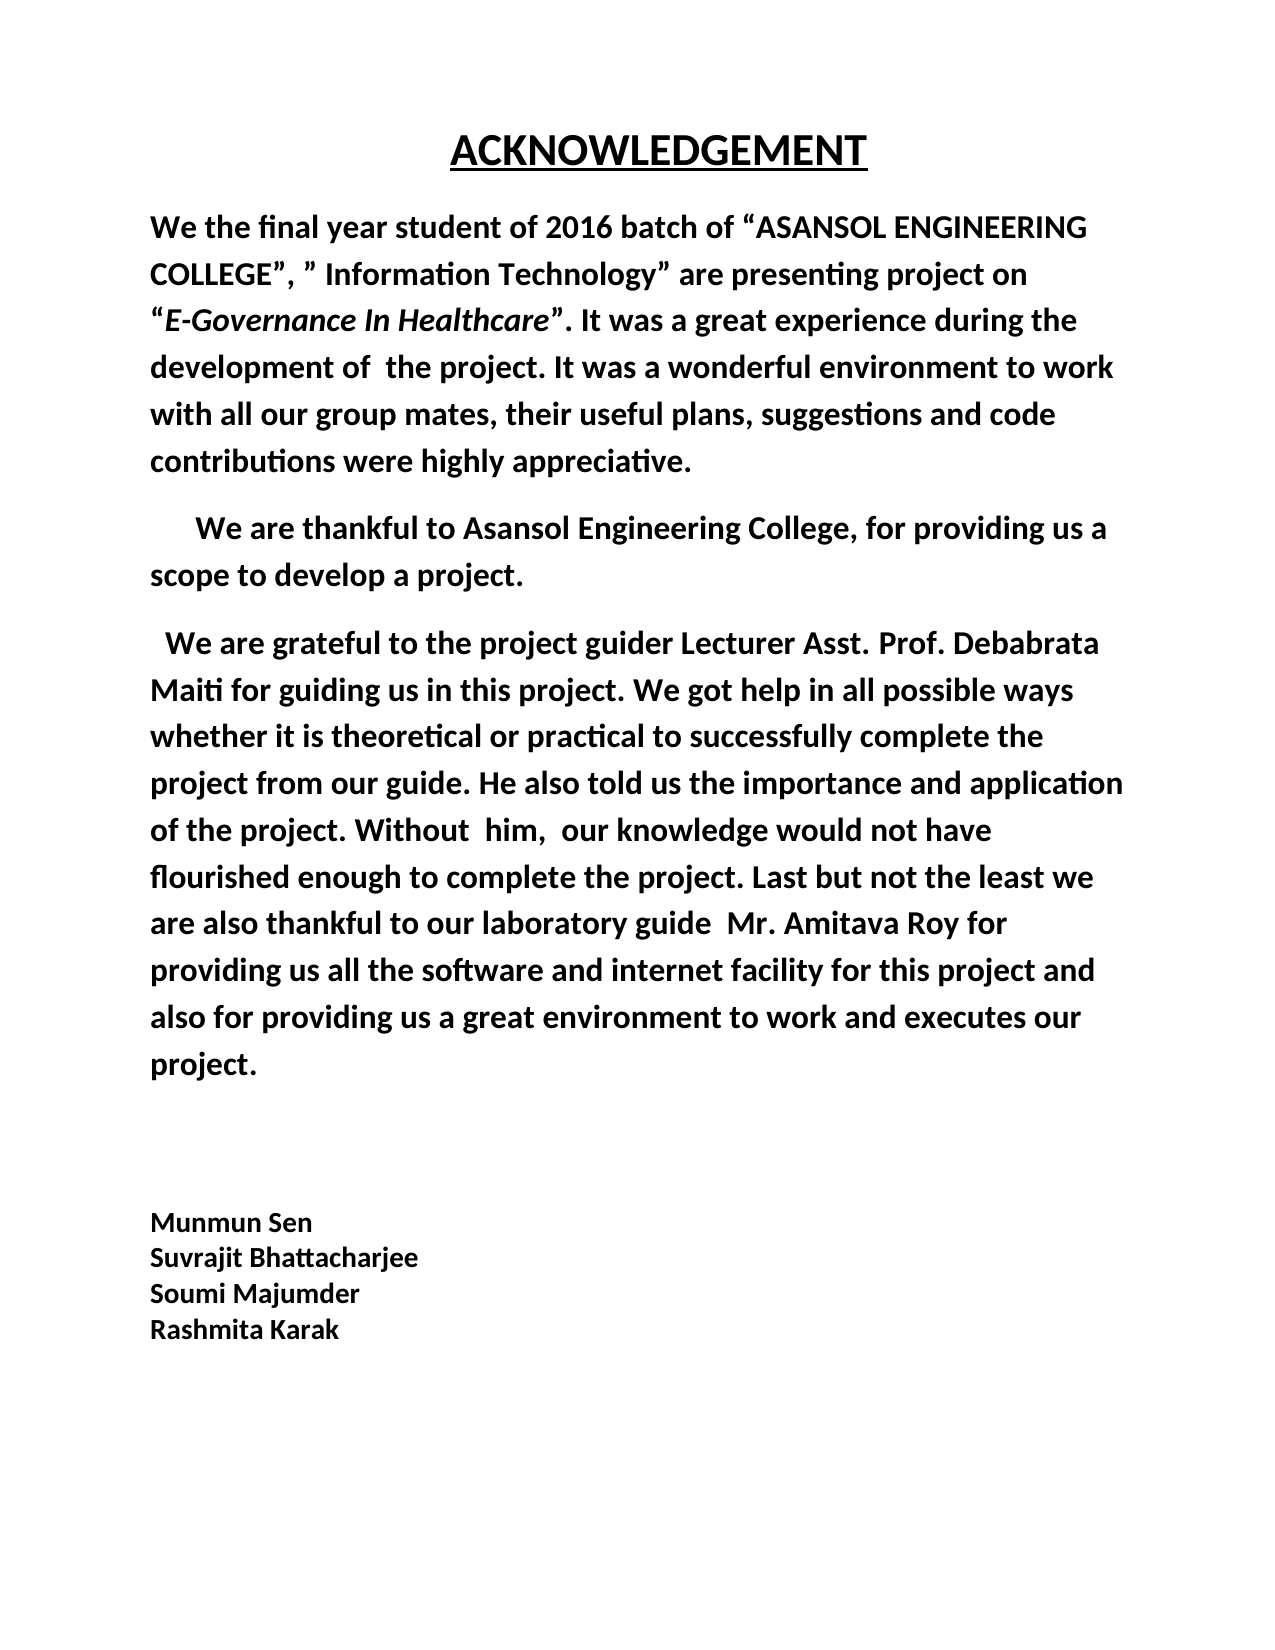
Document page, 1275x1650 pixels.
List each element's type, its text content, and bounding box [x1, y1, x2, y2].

text We are thankful to Asansol Engineering College, for providing us a scope to develop a project. [150, 507, 1125, 595]
text Munmun Sen [150, 1204, 1125, 1239]
text We the final year student of 2016 batch of “ASANSOL ENGINEERING COLLEGE”, ” Information Technology” are presenting project on “E-Governance In Healthcare”. It was a great experience during the development of the project. It was a wonderful environment to work with all our group mates, their useful plans, suggestions and code contributions were highly appreciative. [150, 206, 1125, 481]
text ACKNOWLEDGEMENT [150, 121, 1125, 177]
text Suvrajit Bhattacharjee [150, 1239, 1125, 1275]
text We are grateful to the project guider Lecturer Asst. Prof. Debabrata Maiti for guiding us in this project. We got help in all possible ways whether it is theoretical or practical to successfully complete the project from our guide. He also told us the importance and application of the project. Without him, our knowledge would not have flourished enough to complete the project. Last but not the least we are also thankful to our laboratory guide Mr. Amitava Roy for providing us all the software and internet facility for this project and also for providing us a great environment to work and executes our project. [150, 622, 1125, 1083]
text Rashmita Karak [150, 1311, 1125, 1346]
text Soumi Majumder [150, 1275, 1125, 1311]
